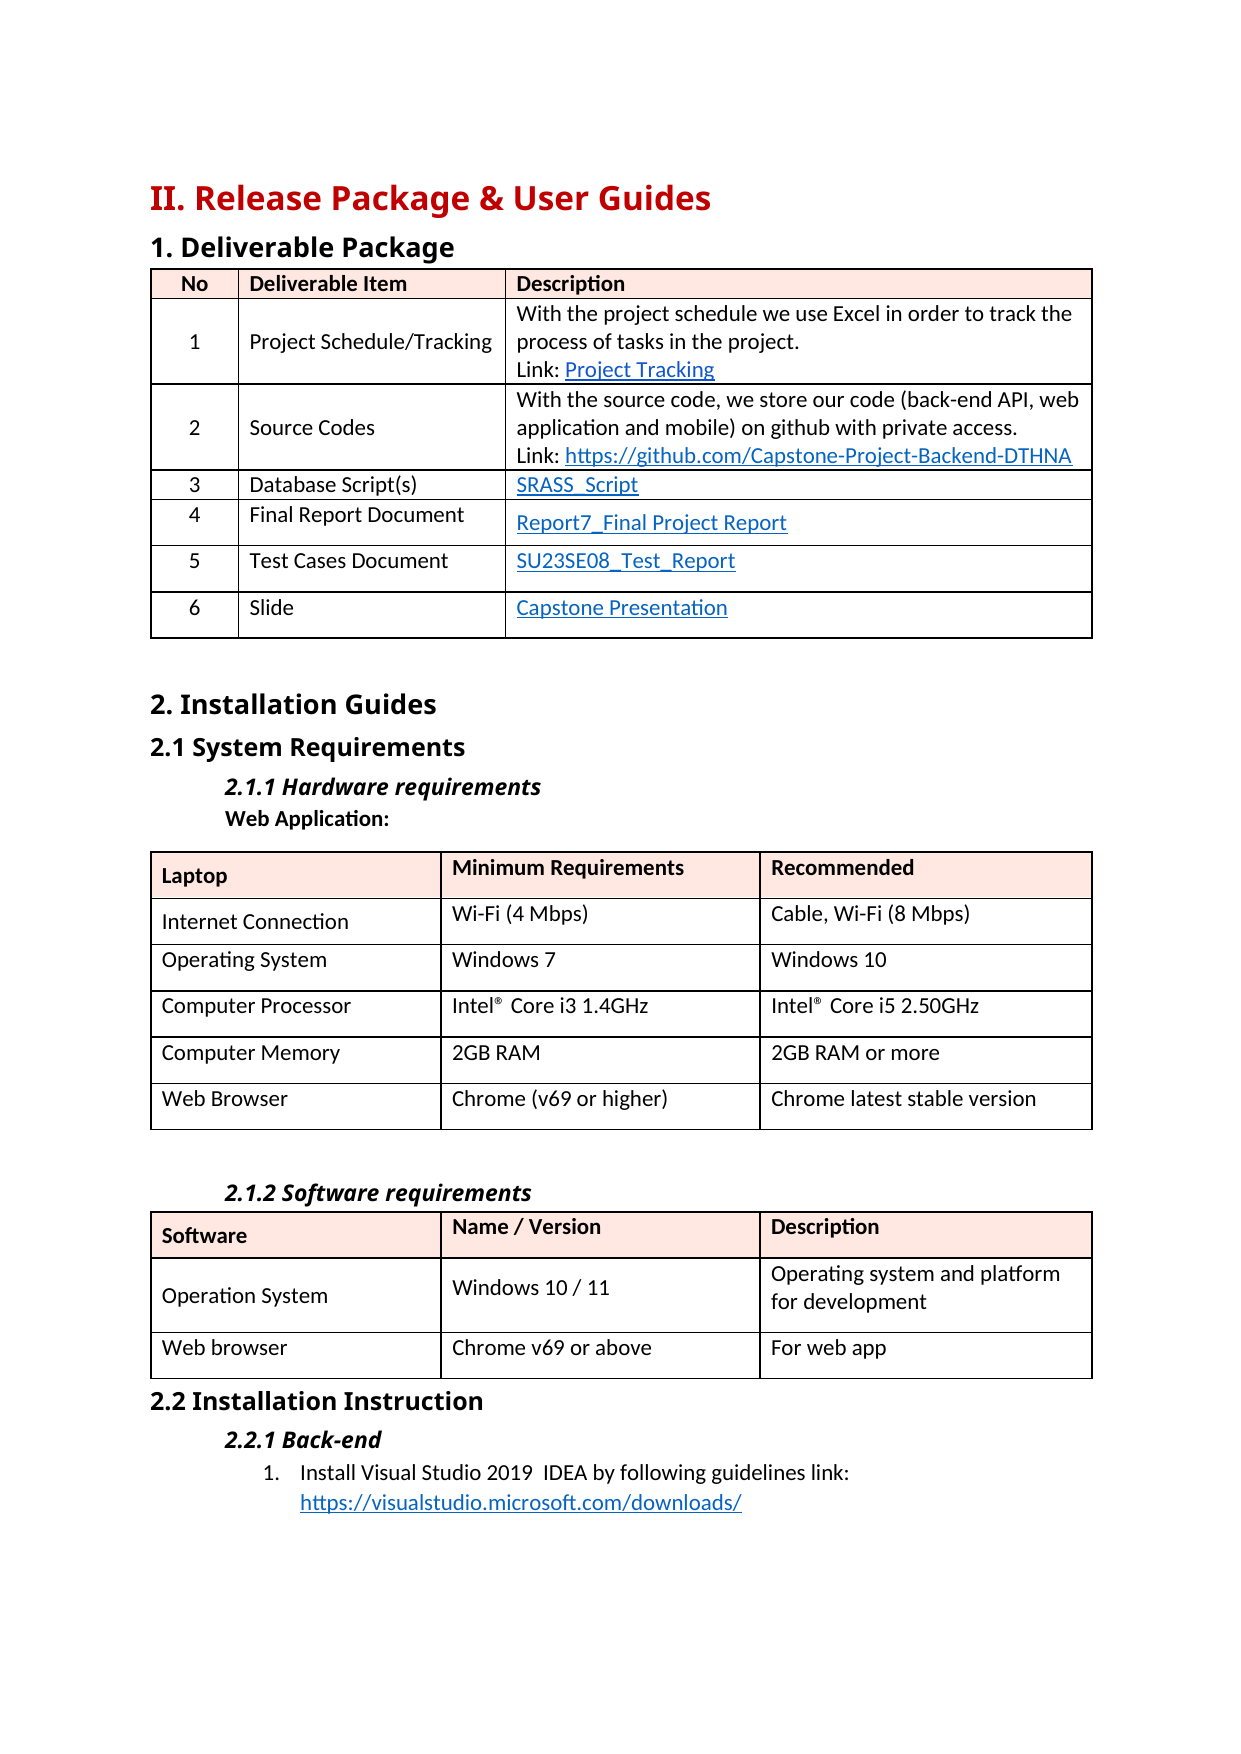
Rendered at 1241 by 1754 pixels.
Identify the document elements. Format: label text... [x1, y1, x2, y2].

table_cell 6 [152, 593, 238, 637]
table_header Software [152, 1213, 440, 1257]
table_header Laptop [152, 853, 440, 897]
table_cell Slide [239, 593, 505, 637]
text Web Application: [150, 804, 1093, 832]
subtitle 2.1.1 Hardware requirements [150, 771, 1093, 802]
subtitle 2.1 System Requirements [150, 730, 1093, 764]
table_header Description [506, 270, 1091, 298]
table_cell 2 [152, 385, 238, 469]
subtitle 2.2.1 Back-end [150, 1424, 1093, 1456]
table_cell With the source code, we store our code (back-end API, web application and mobile) on github with private access. Link: https://github.com/Capstone-Project-Backend-DTHNA [506, 385, 1091, 469]
table_cell Intel® Core i5 2.50GHz [761, 992, 1091, 1036]
table_cell 2GB RAM or more [761, 1038, 1091, 1082]
table_cell 5 [152, 546, 238, 591]
table_header Name / Version [442, 1213, 759, 1257]
subtitle II. Release Package & User Guides [150, 175, 1093, 220]
table_cell Chrome (v69 or higher) [442, 1084, 759, 1129]
subtitle 2.2 Installation Instruction [150, 1383, 1093, 1417]
table_cell Chrome v69 or above [442, 1333, 759, 1378]
table_cell Web browser [152, 1333, 440, 1378]
table_cell Web Browser [152, 1084, 440, 1129]
table_cell Windows 10 / 11 [442, 1259, 759, 1331]
table_cell Windows 7 [442, 945, 759, 990]
subtitle 2. Installation Guides [150, 686, 1093, 723]
table_cell Operation System [152, 1259, 440, 1331]
table_cell Source Codes [239, 385, 505, 469]
table_header No [152, 270, 238, 298]
table_cell 2GB RAM [442, 1038, 759, 1082]
table_cell 3 [152, 471, 238, 498]
table_cell Intel® Core i3 1.4GHz [442, 992, 759, 1036]
table_cell Report7_Final Project Report [506, 500, 1091, 545]
table_cell SU23SE08_Test_Report [506, 546, 1091, 591]
table_header Description [761, 1213, 1091, 1257]
table_cell Final Report Document [239, 500, 505, 545]
table_header Recommended [761, 853, 1091, 897]
table_cell Cable, Wi-Fi (8 Mbps) [761, 899, 1091, 944]
table_cell Operating system and platform for development [761, 1259, 1091, 1331]
table_cell Windows 10 [761, 945, 1091, 990]
table_cell 1 [152, 299, 238, 383]
table_cell Database Script(s) [239, 471, 505, 498]
table_cell Capstone Presentation [506, 593, 1091, 637]
table_cell Test Cases Document [239, 546, 505, 591]
table_cell Project Schedule/Tracking [239, 299, 505, 383]
table_cell With the project schedule we use Excel in order to track the process of tasks in the project. Link: Project Tracking [506, 299, 1091, 383]
table_cell For web app [761, 1333, 1091, 1378]
subtitle 2.1.2 Software requirements [150, 1177, 1093, 1208]
table_cell Operating System [152, 945, 440, 990]
table_cell Internet Connection [152, 899, 440, 944]
table_header Minimum Requirements [442, 853, 759, 897]
table_cell 4 [152, 500, 238, 545]
table_header Deliverable Item [239, 270, 505, 298]
list Install Visual Studio 2019 IDEA by following guidelines link: https://visualstudio.microsoft.com/downloads/ [262, 1458, 1093, 1516]
table_cell Computer Memory [152, 1038, 440, 1082]
table_cell SRASS_Script [506, 471, 1091, 498]
subtitle 1. Deliverable Package [150, 228, 1093, 265]
table_cell Computer Processor [152, 992, 440, 1036]
table_cell Chrome latest stable version [761, 1084, 1091, 1129]
table_cell Wi-Fi (4 Mbps) [442, 899, 759, 944]
